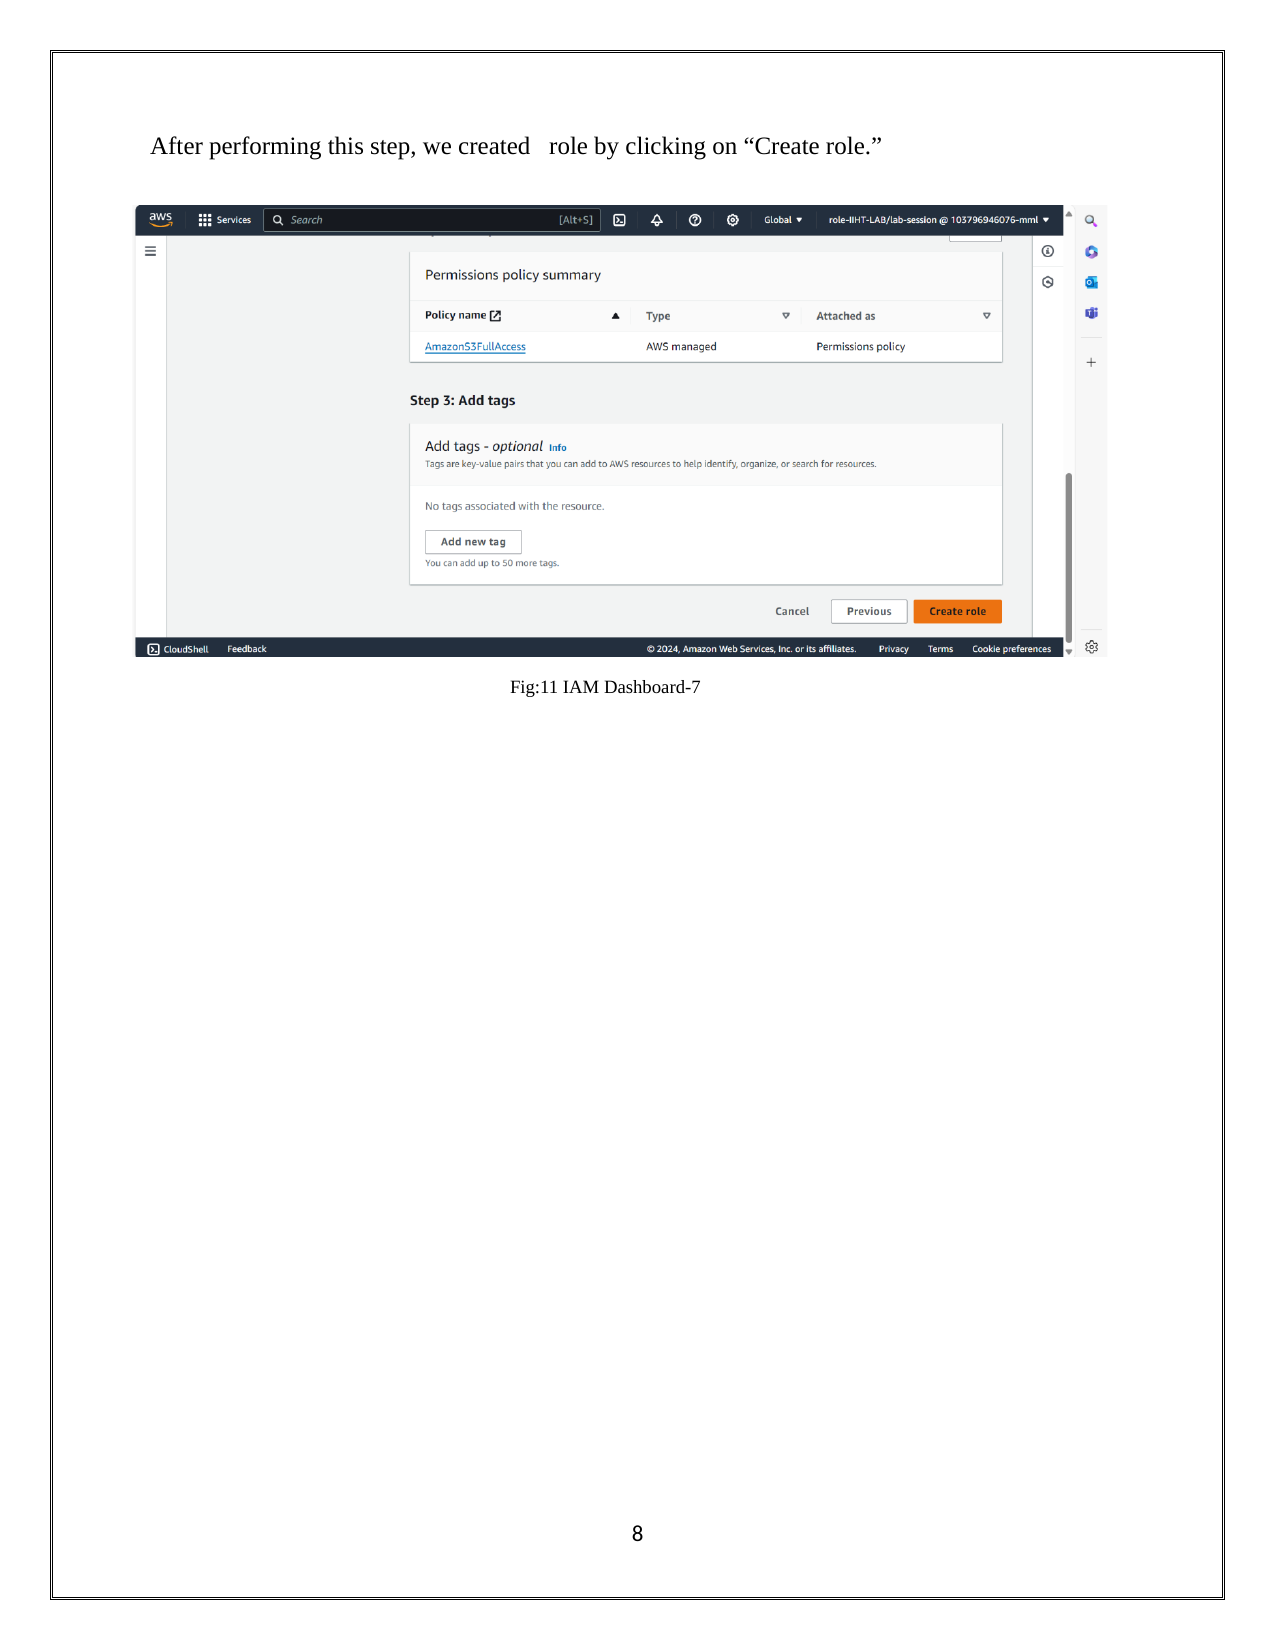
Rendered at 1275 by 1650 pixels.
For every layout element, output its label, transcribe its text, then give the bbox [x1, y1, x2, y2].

text After performing this step, we created role by clicking on “Create role.” [150, 131, 1125, 160]
picture [132, 205, 1108, 657]
